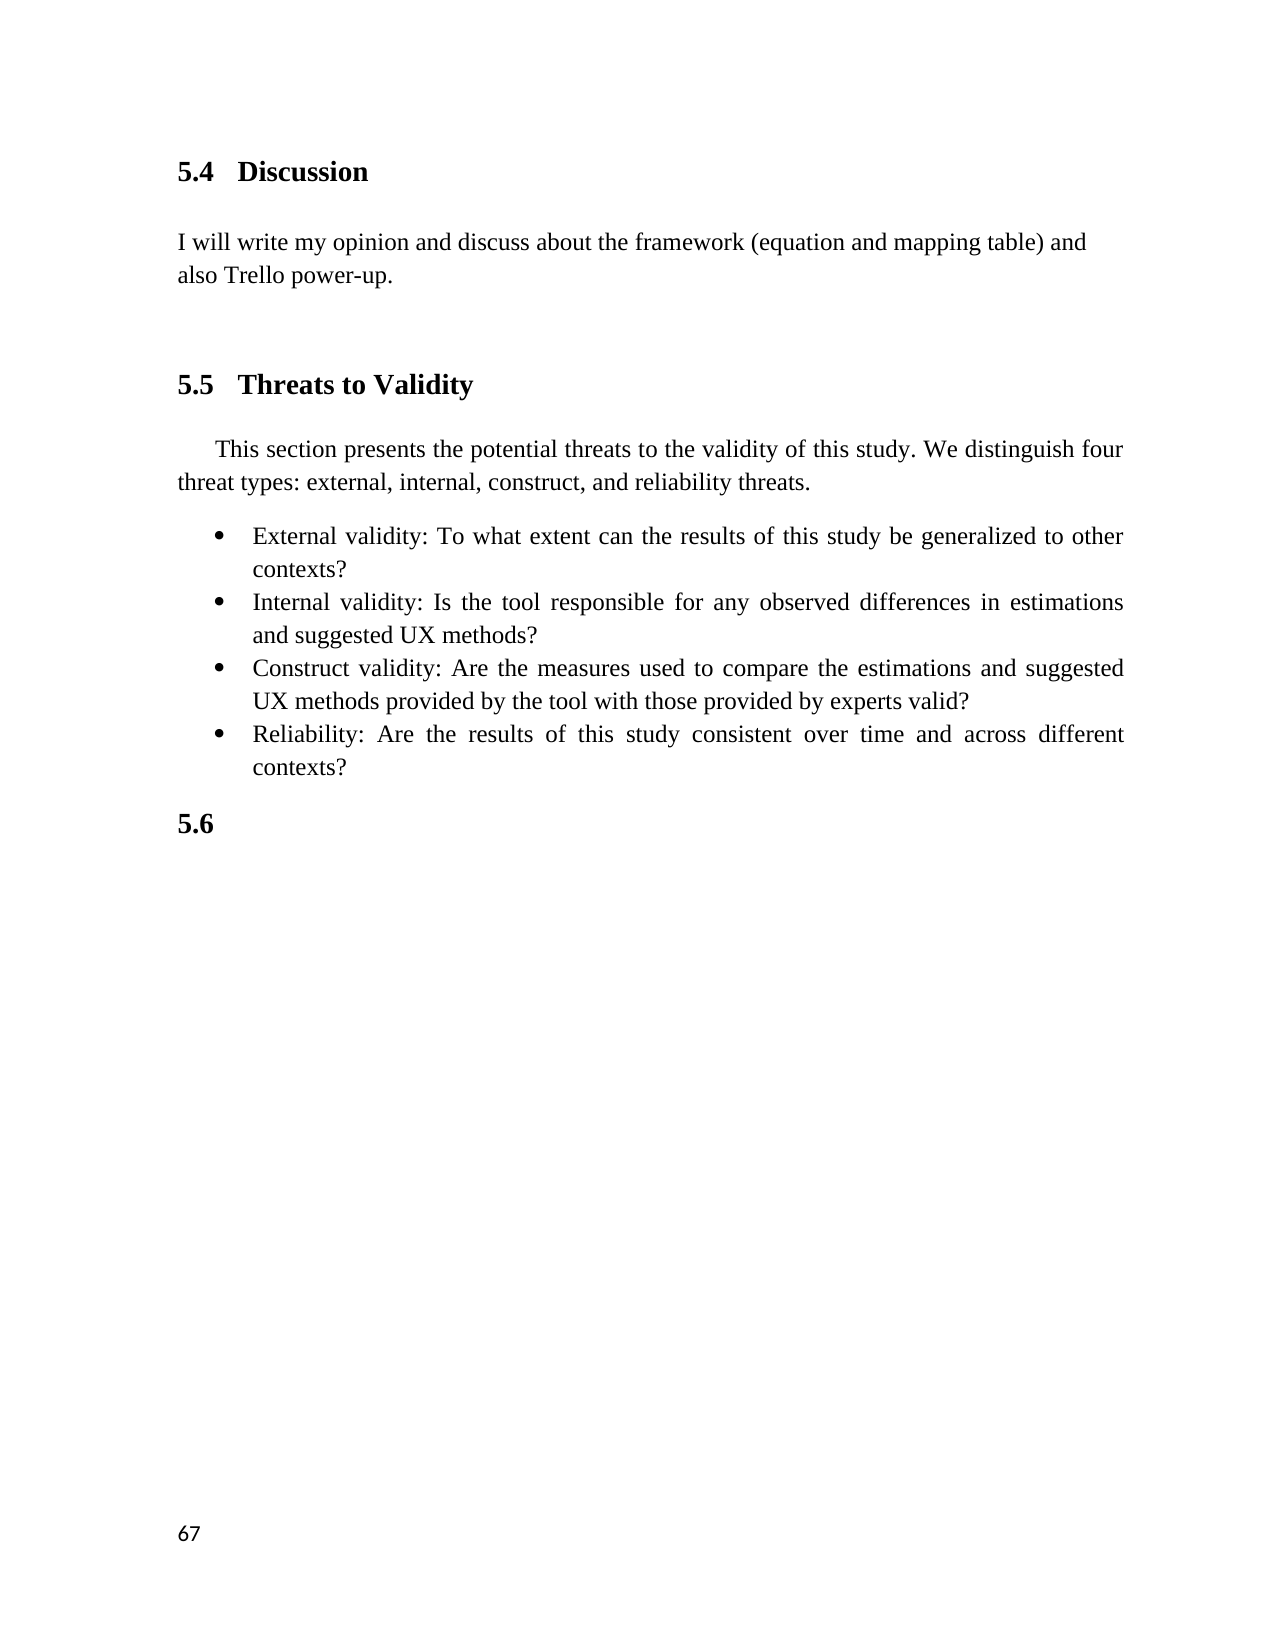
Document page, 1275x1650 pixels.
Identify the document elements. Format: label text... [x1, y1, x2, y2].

list Construct validity: Are the measures used to compare the estimations and suggested UX methods provided by the tool with those provided by experts valid? [215, 653, 1125, 715]
list External validity: To what extent can the results of this study be generalized to other contexts? [215, 521, 1125, 583]
text I will write my opinion and discuss about the framework (equation and mapping table) and also Trello power-up. [177, 227, 1125, 288]
text This section presents the potential threats to the validity of this study. We distinguish four threat types: external, internal, construct, and reliability threats. [177, 434, 1125, 496]
subtitle Discussion [177, 150, 1125, 188]
subtitle Threats to Validity [177, 367, 1125, 401]
list Internal validity: Is the tool responsible for any observed differences in estimations and suggested UX methods? [215, 587, 1125, 649]
list Reliability: Are the results of this study consistent over time and across different contexts? [215, 719, 1125, 781]
